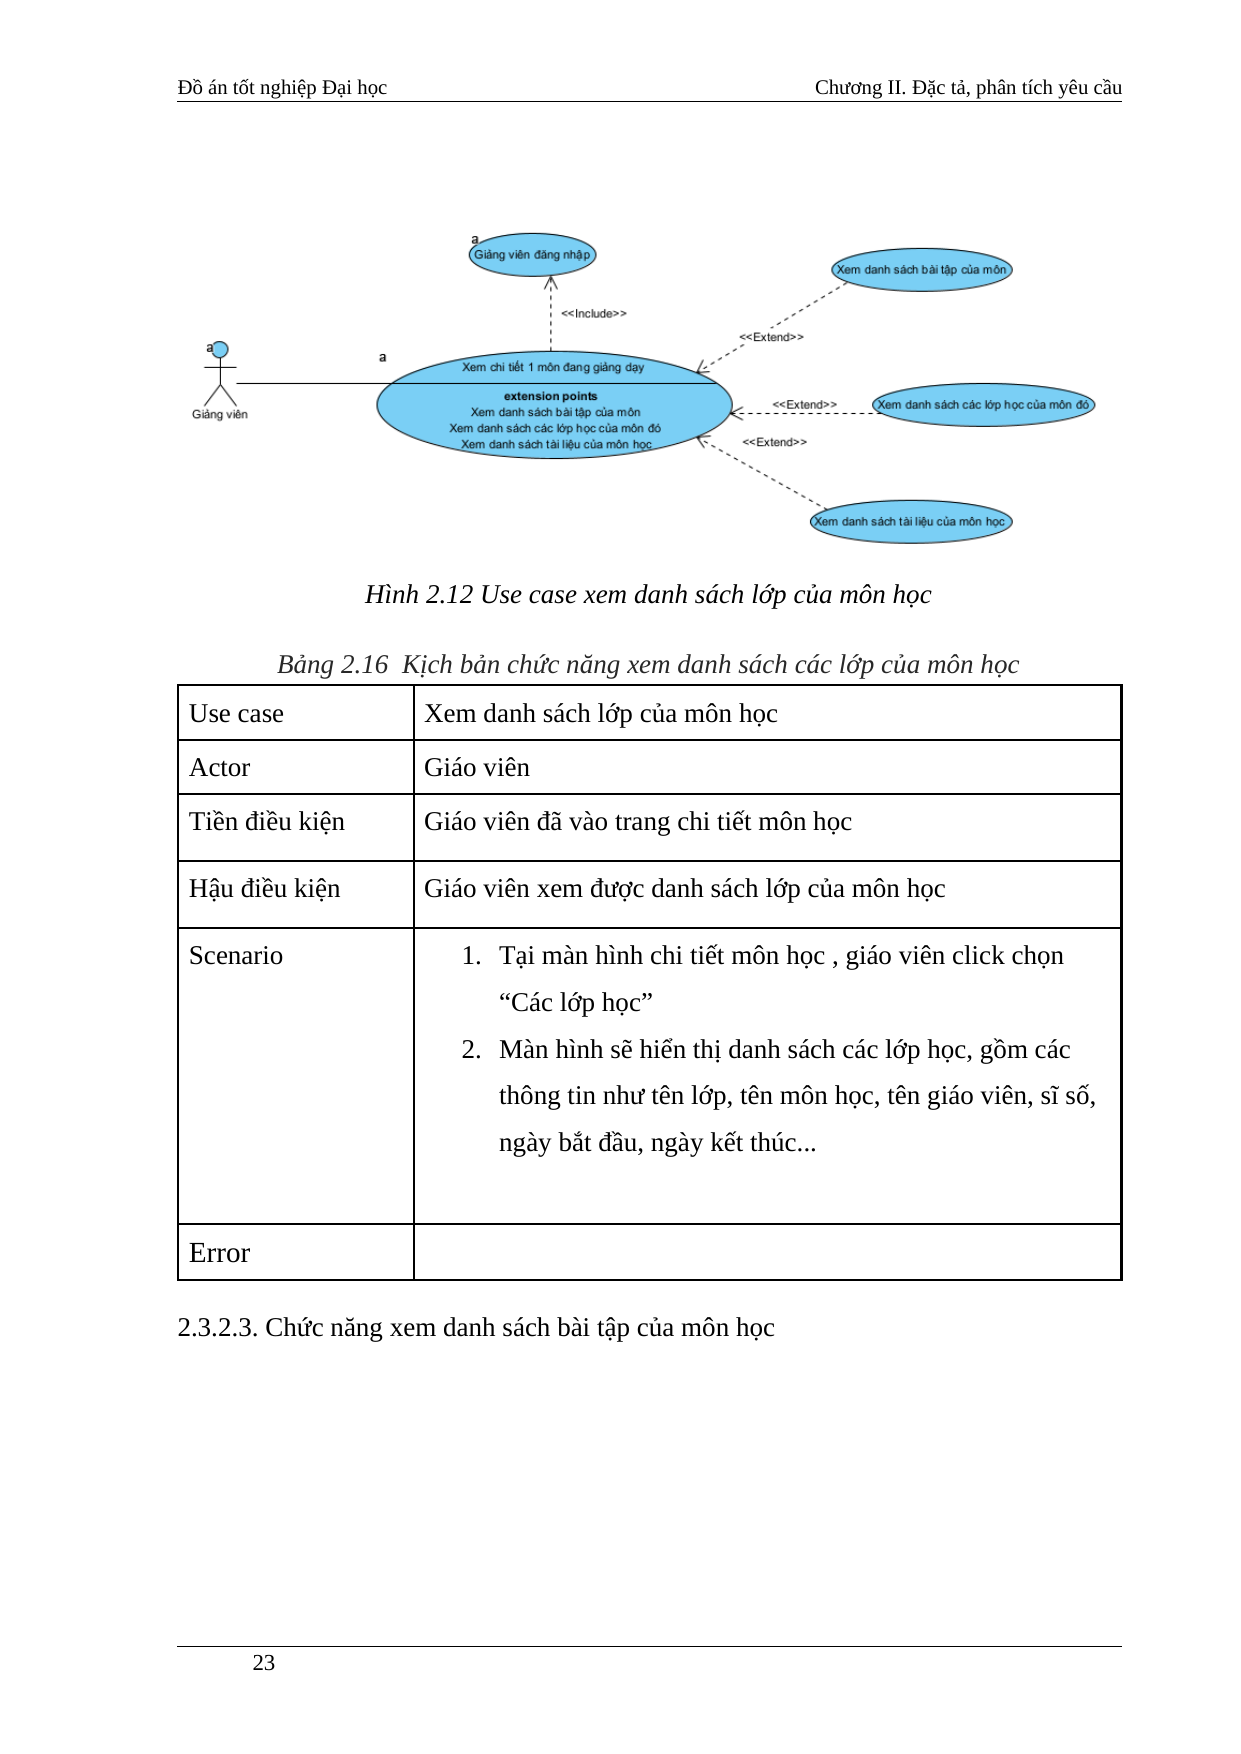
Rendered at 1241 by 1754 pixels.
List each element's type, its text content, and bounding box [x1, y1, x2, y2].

table_header Xem danh sách lớp của môn học [415, 686, 1120, 738]
table_cell Hậu điều kiện [179, 862, 413, 927]
text 2.3.2.3. Chức năng xem danh sách bài tập của môn học [177, 1311, 1122, 1342]
table_cell Tại màn hình chi tiết môn học , giáo viên click chọn “Các lớp học” Màn hình sẽ hiển thị danh sách các lớp học, gồm các thông tin như tên lớp, tên môn học, tên giáo viên, sĩ số, ngày bắt đầu, ngày kết thúc... [415, 929, 1120, 1223]
table_cell Giáo viên xem được danh sách lớp của môn học [415, 862, 1120, 927]
table_cell Giáo viên [415, 741, 1120, 792]
picture [177, 130, 1119, 562]
table_cell Scenario [179, 929, 413, 1223]
table_cell Tiền điều kiện [179, 795, 413, 860]
table_header Use case [179, 686, 413, 738]
subtitle Bảng 2.16 Kịch bản chức năng xem danh sách các lớp của môn học [177, 649, 1122, 680]
table_cell Error [179, 1225, 413, 1279]
subtitle Hình 2.12 Use case xem danh sách lớp của môn học [177, 578, 1122, 610]
table_cell Actor [179, 741, 413, 792]
table_cell Giáo viên đã vào trang chi tiết môn học [415, 795, 1120, 860]
table_cell [415, 1225, 1120, 1279]
